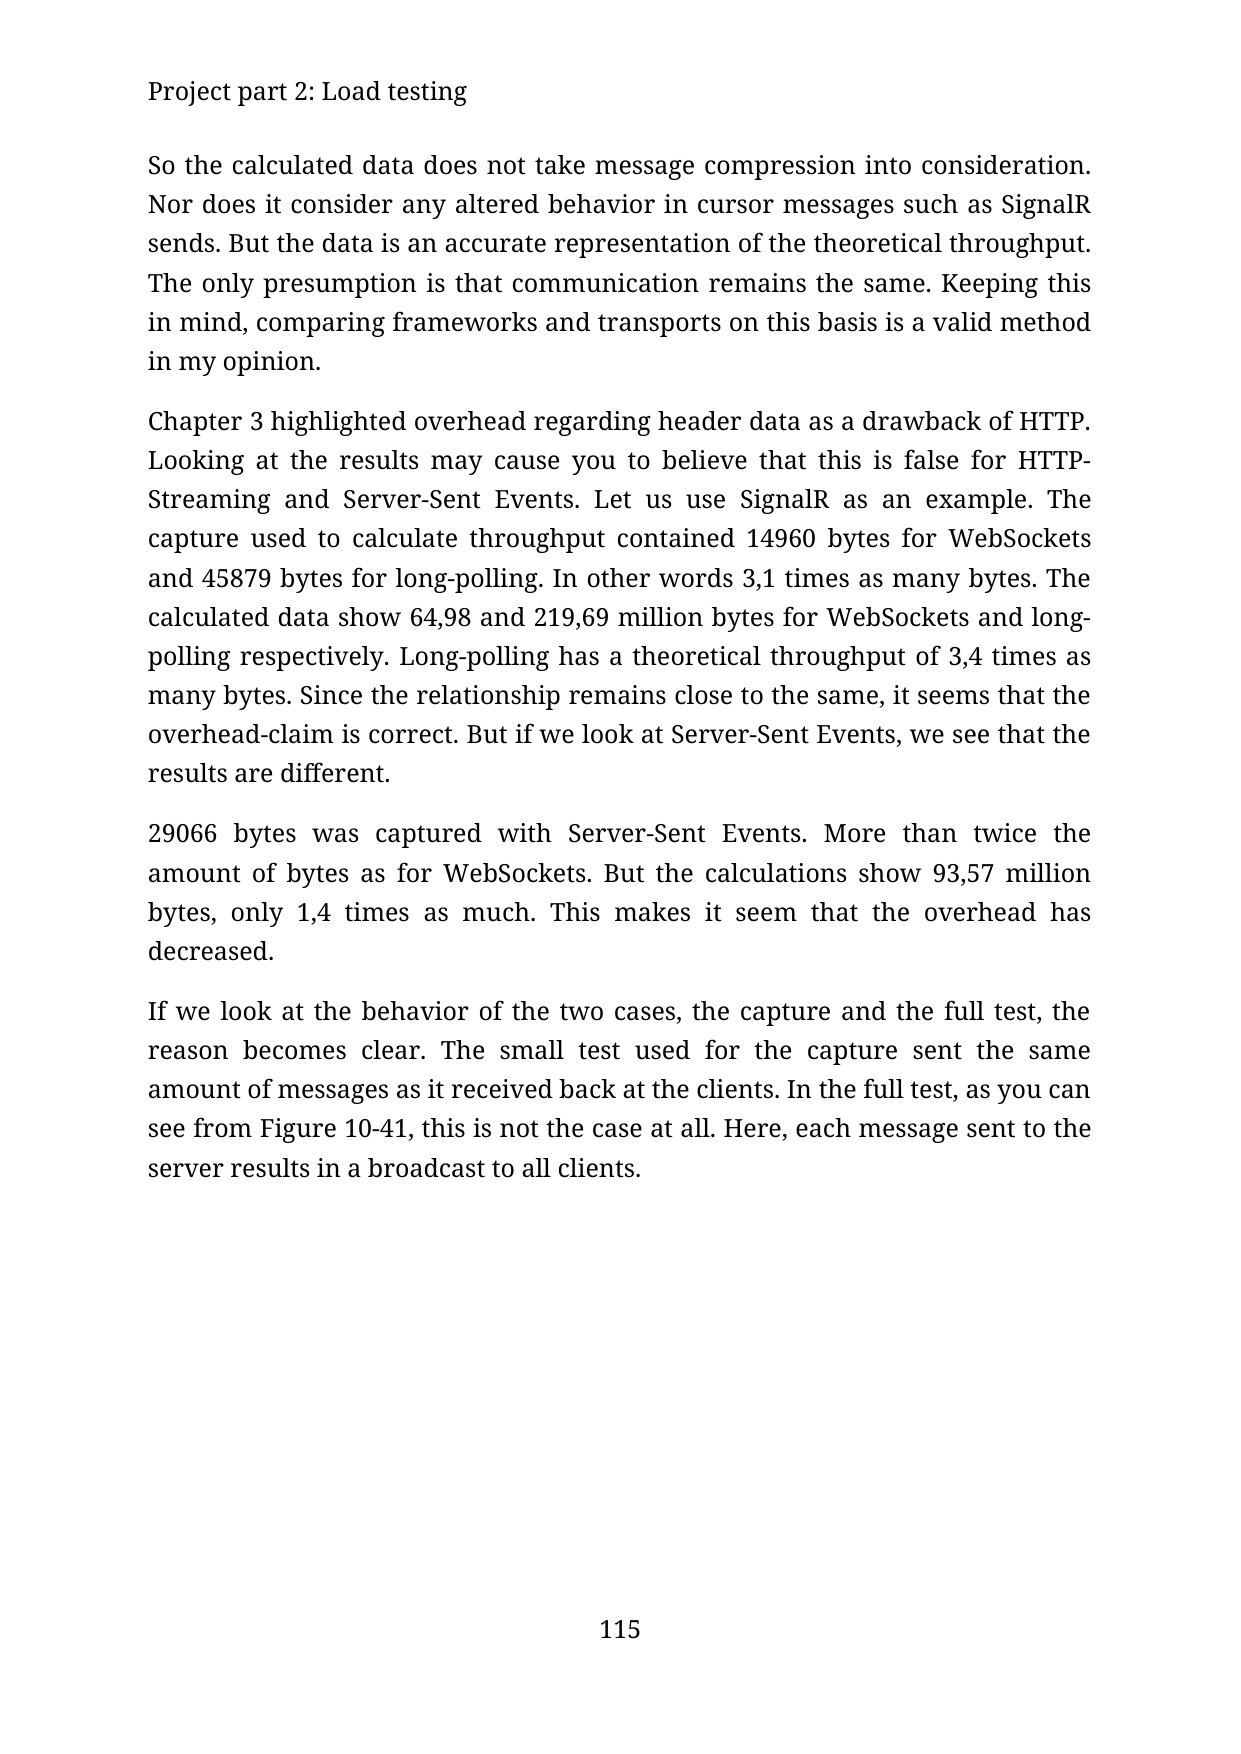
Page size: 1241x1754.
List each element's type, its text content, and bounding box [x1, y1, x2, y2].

text So the calculated data does not take message compression into consideration. Nor does it consider any altered behavior in cursor messages such as SignalR sends. But the data is an accurate representation of the theoretical throughput. The only presumption is that communication remains the same. Keeping this in mind, comparing frameworks and transports on this basis is a valid method in my opinion. [148, 148, 1092, 378]
text 29066 bytes was captured with Server-Sent Events. More than twice the amount of bytes as for WebSockets. But the calculations show 93,57 million bytes, only 1,4 times as much. This makes it seem that the overhead has decreased. [148, 816, 1092, 968]
text Chapter 3 highlighted overhead regarding header data as a drawback of HTTP. Looking at the results may cause you to believe that this is false for HTTP-Streaming and Server-Sent Events. Let us use SignalR as an example. The capture used to calculate throughput contained 14960 bytes for WebSockets and 45879 bytes for long-polling. In other words 3,1 times as many bytes. The calculated data show 64,98 and 219,69 million bytes for WebSockets and long-polling respectively. Long-polling has a theoretical throughput of 3,4 times as many bytes. Since the relationship remains close to the same, it seems that the overhead-claim is correct. But if we look at Server-Sent Events, we see that the results are different. [148, 403, 1092, 790]
